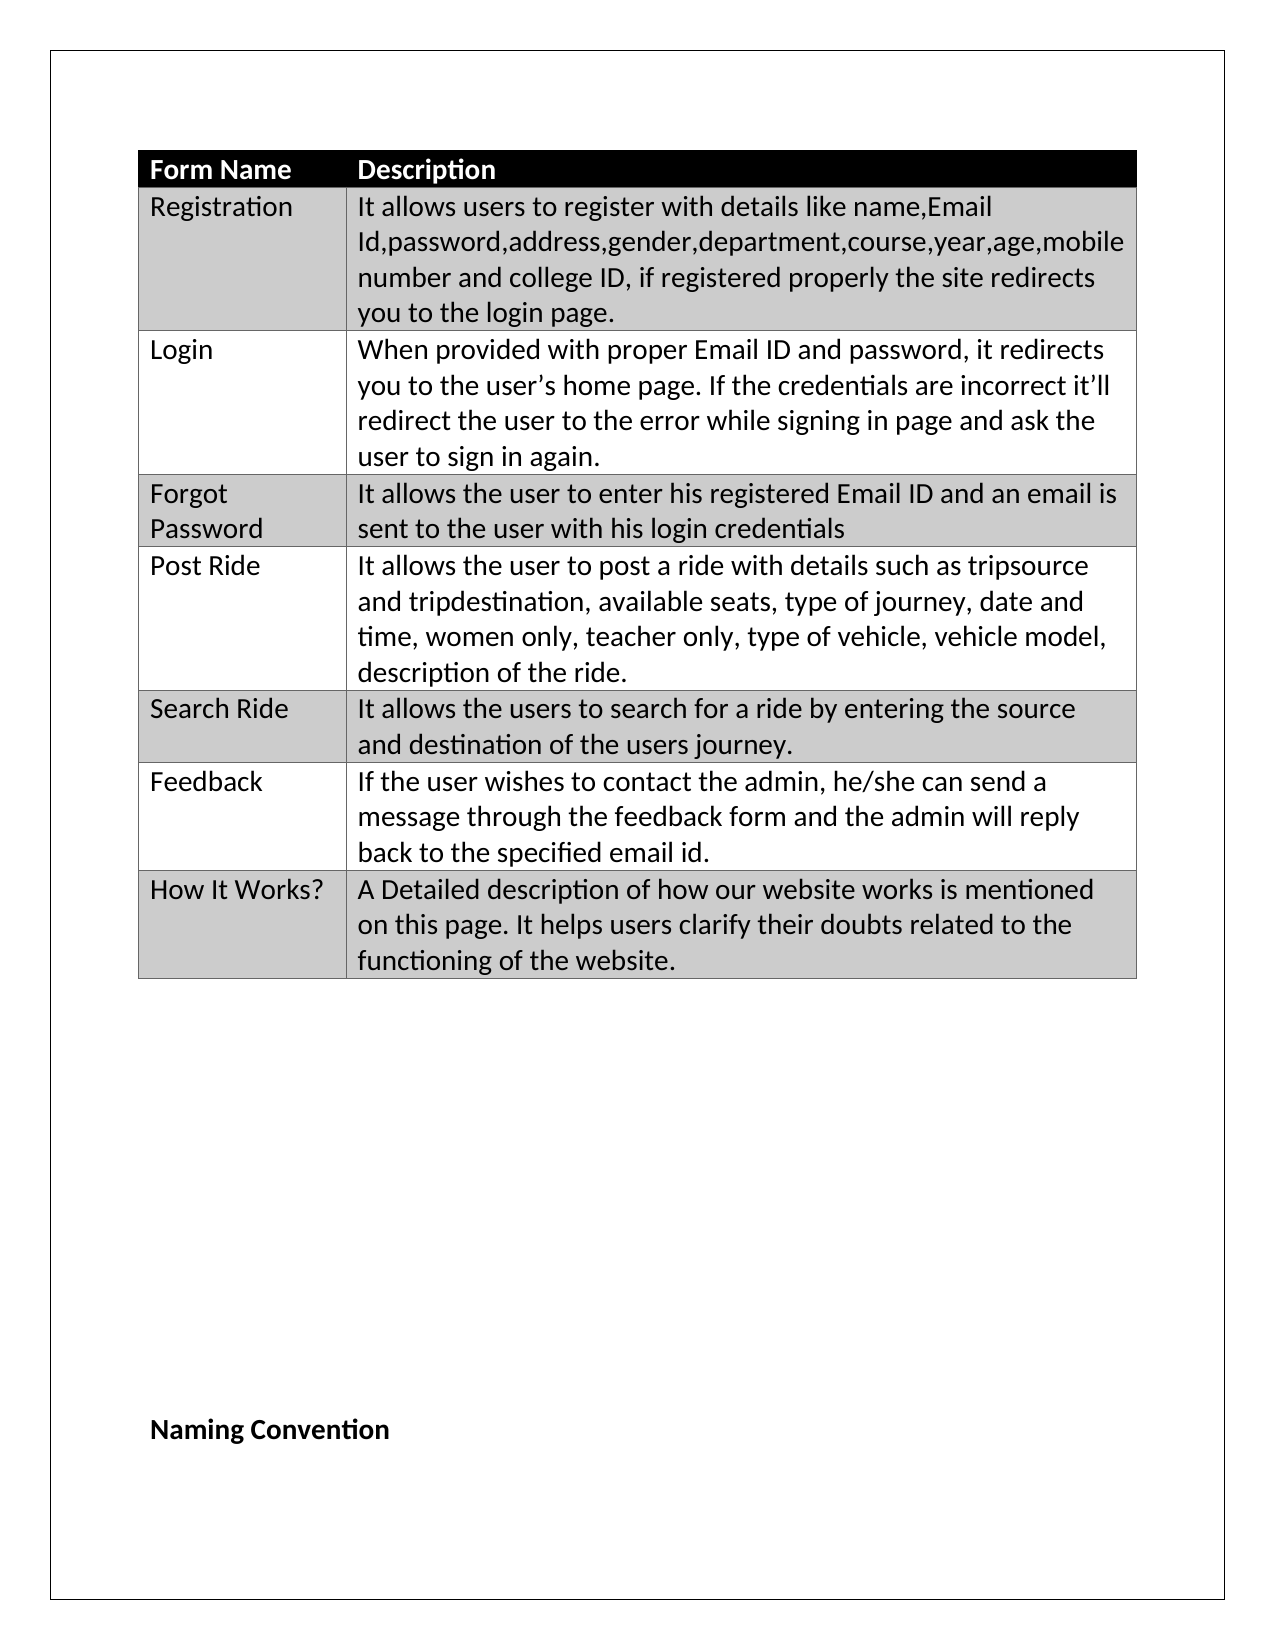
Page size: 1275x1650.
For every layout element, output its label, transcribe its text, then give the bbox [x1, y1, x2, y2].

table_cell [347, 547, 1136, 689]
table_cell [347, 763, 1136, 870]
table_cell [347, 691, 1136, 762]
text Naming Convention [150, 1411, 1125, 1447]
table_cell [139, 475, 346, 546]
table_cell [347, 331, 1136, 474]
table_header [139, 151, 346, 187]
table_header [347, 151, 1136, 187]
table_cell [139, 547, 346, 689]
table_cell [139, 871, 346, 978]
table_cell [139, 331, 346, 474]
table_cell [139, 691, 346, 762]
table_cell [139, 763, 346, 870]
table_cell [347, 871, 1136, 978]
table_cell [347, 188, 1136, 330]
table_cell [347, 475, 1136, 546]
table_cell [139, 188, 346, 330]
